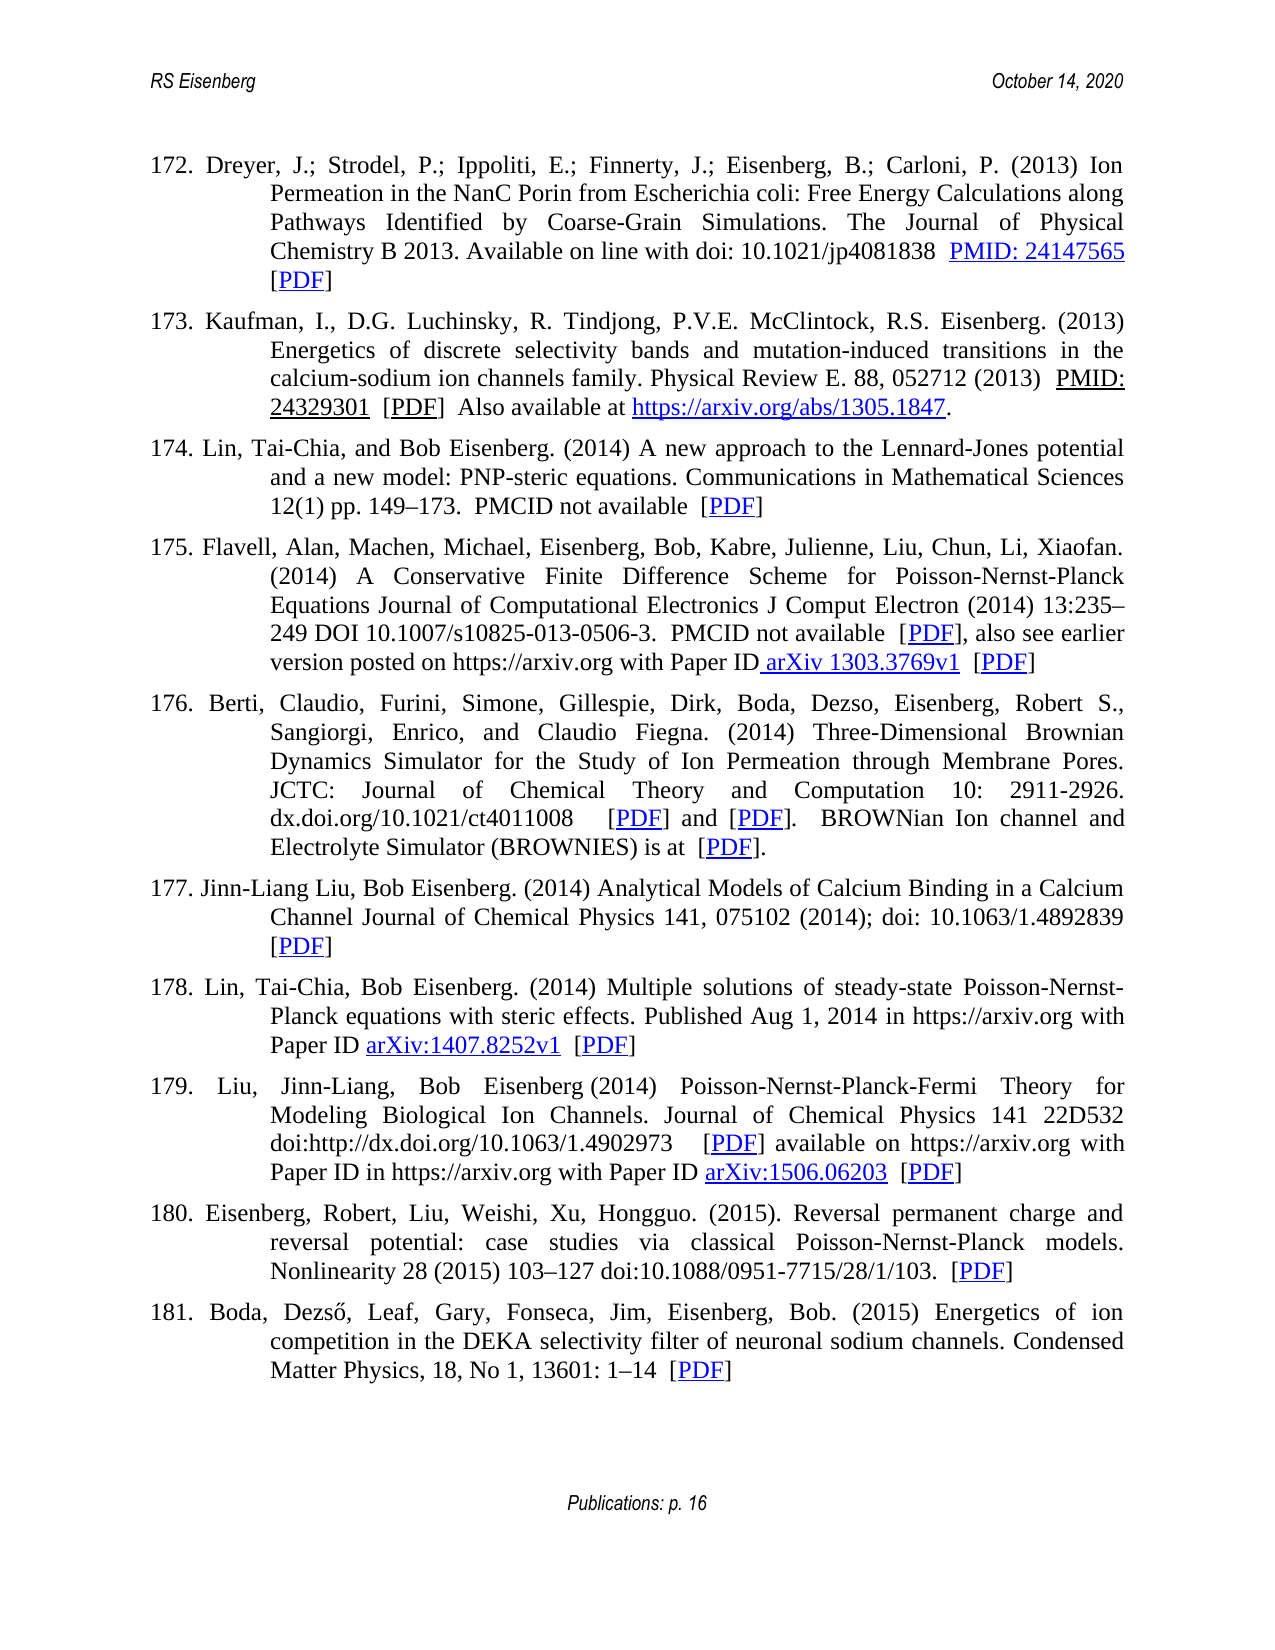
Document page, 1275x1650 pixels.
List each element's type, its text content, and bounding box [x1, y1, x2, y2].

text 178. Lin, Tai-Chia, Bob Eisenberg. (2014) Multiple solutions of steady-state Poisson-Nernst-Planck equations with steric effects. Published Aug 1, 2014 in https://arxiv.org with Paper ID arXiv:1407.8252v1 [PDF] [150, 972, 1125, 1058]
text 174. Lin, Tai-Chia, and Bob Eisenberg. (2014) A new approach to the Lennard-Jones potential and a new model: PNP-steric equations. Communications in Mathematical Sciences 12(1) pp. 149–173. PMCID not available [PDF] [150, 433, 1125, 520]
text 177. Jinn-Liang Liu, Bob Eisenberg. (2014) Analytical Models of Calcium Binding in a Calcium Channel Journal of Chemical Physics 141, 075102 (2014); doi: 10.1063/1.4892839 [PDF] [150, 873, 1125, 960]
text 173. Kaufman, I., D.G. Luchinsky, R. Tindjong, P.V.E. McClintock, R.S. Eisenberg. (2013) Energetics of discrete selectivity bands and mutation-induced transitions in the calcium-sodium ion channels family. Physical Review E. 88, 052712 (2013) PMID: 24329301 [PDF] Also available at https://arxiv.org/abs/1305.1847. [150, 306, 1125, 421]
text 179. Liu, Jinn-Liang, Bob Eisenberg (2014) Poisson-Nernst-Planck-Fermi Theory for Modeling Biological Ion Channels. Journal of Chemical Physics 141 22D532 doi:http://dx.doi.org/10.1063/1.4902973 [PDF] available on https://arxiv.org with Paper ID in https://arxiv.org with Paper ID arXiv:1506.06203 [PDF] [150, 1071, 1125, 1186]
text 172. Dreyer, J.; Strodel, P.; Ippoliti, E.; Finnerty, J.; Eisenberg, B.; Carloni, P. (2013) Ion Permeation in the NanC Porin from Escherichia coli: Free Energy Calculations along Pathways Identified by Coarse-Grain Simulations. The Journal of Physical Chemistry B 2013. Available on line with doi: 10.1021/jp4081838 PMID: 24147565 [PDF] [150, 150, 1125, 293]
text 181. Boda, Dezső, Leaf, Gary, Fonseca, Jim, Eisenberg, Bob. (2015) Energetics of ion competition in the DEKA selectivity filter of neuronal sodium channels. Condensed Matter Physics, 18, No 1, 13601: 1–14 [PDF] [150, 1297, 1125, 1383]
text 175. Flavell, Alan, Machen, Michael, Eisenberg, Bob, Kabre, Julienne, Liu, Chun, Li, Xiaofan. (2014) A Conservative Finite Difference Scheme for Poisson-Nernst-Planck Equations Journal of Computational Electronics J Comput Electron (2014) 13:235–249 DOI 10.1007/s10825-013-0506-3. PMCID not available [PDF], also see earlier version posted on https://arxiv.org with Paper ID arXiv 1303.3769v1 [PDF] [150, 532, 1125, 676]
text 176. Berti, Claudio, Furini, Simone, Gillespie, Dirk, Boda, Dezso, Eisenberg, Robert S., Sangiorgi, Enrico, and Claudio Fiegna. (2014) Three-Dimensional Brownian Dynamics Simulator for the Study of Ion Permeation through Membrane Pores. JCTC: Journal of Chemical Theory and Computation 10: 2911-2926. dx.doi.org/10.1021/ct4011008 [PDF] and [PDF]. BROWNian Ion channel and Electrolyte Simulator (BROWNIES) is at [PDF]. [150, 688, 1125, 861]
text 180. Eisenberg, Robert, Liu, Weishi, Xu, Hongguo. (2015). Reversal permanent charge and reversal potential: case studies via classical Poisson-Nernst-Planck models. Nonlinearity 28 (2015) 103–127 doi:10.1088/0951-7715/28/1/103. [PDF] [150, 1198, 1125, 1285]
